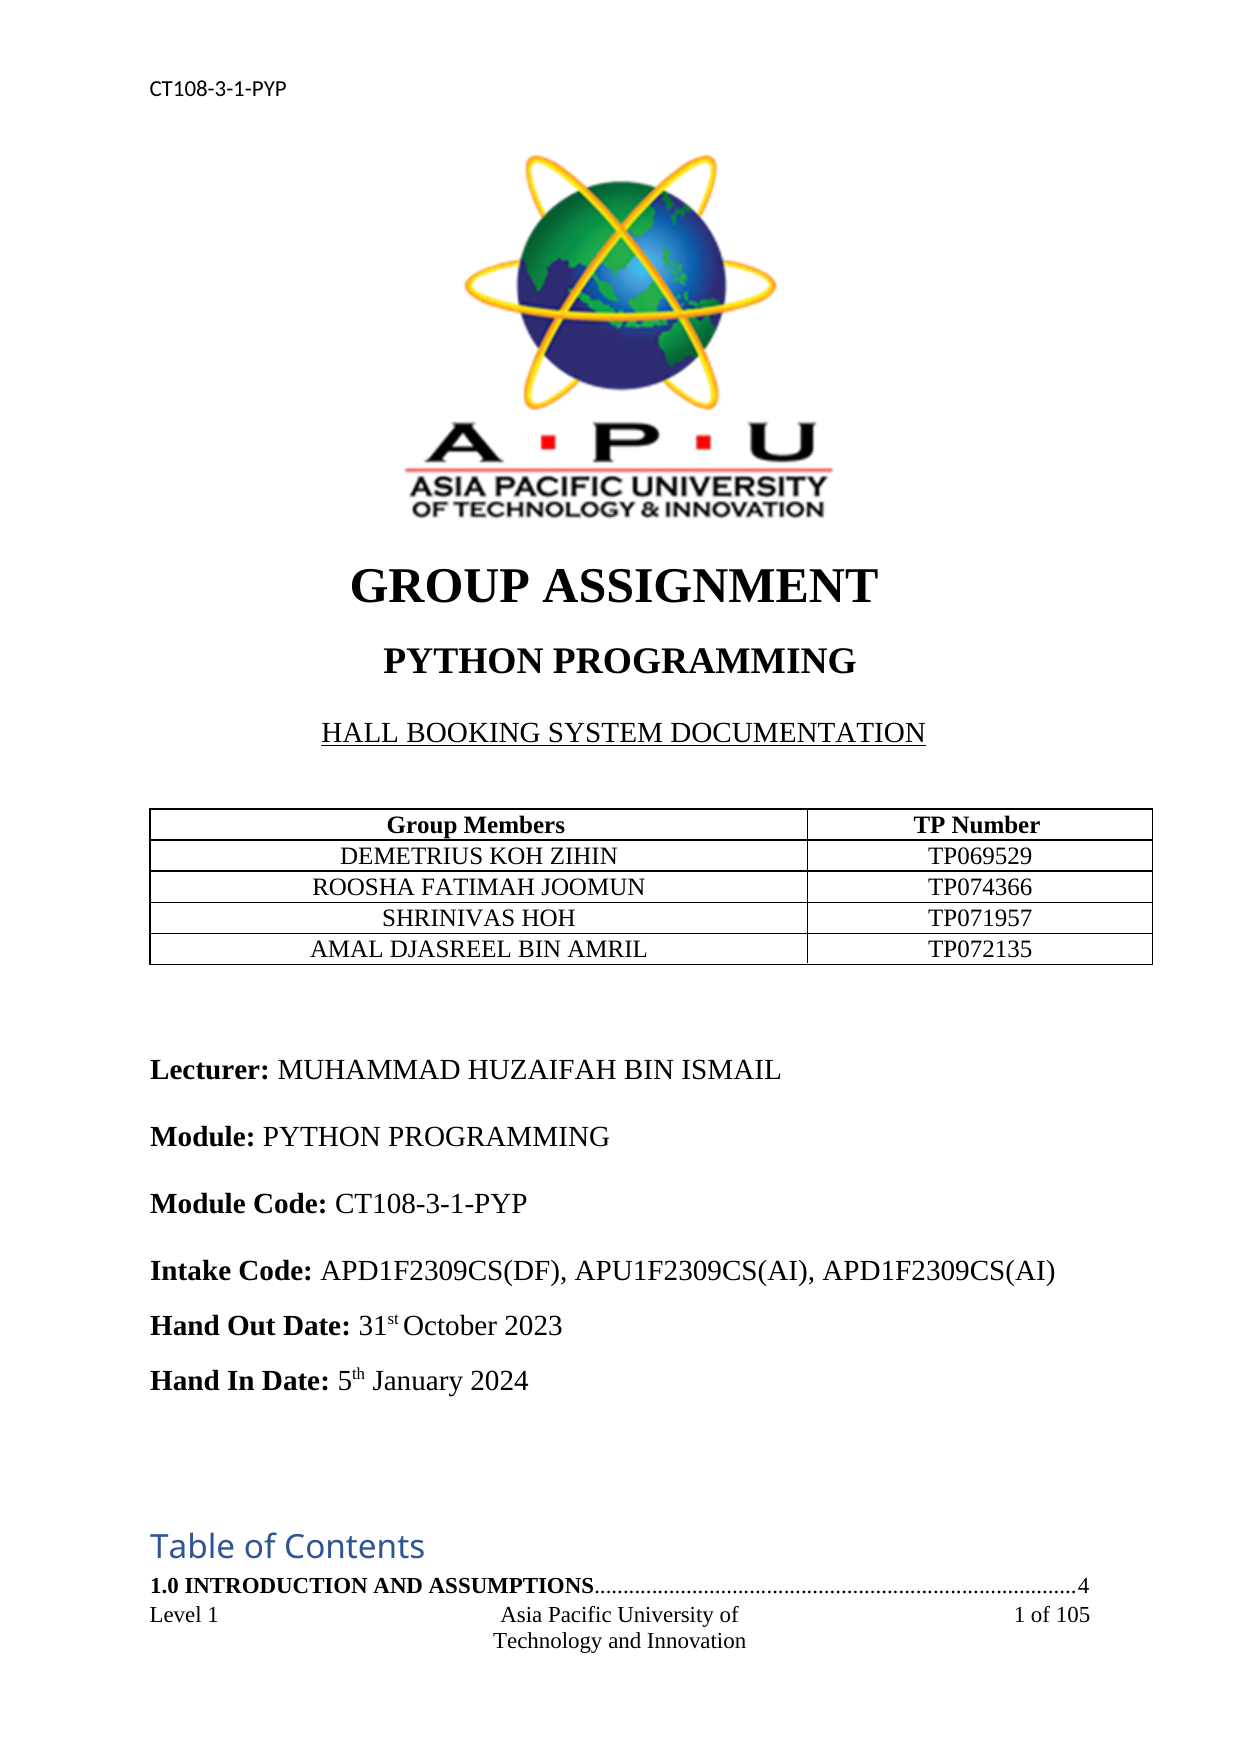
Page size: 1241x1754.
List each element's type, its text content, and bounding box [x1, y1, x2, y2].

text Hand Out Date: 31st October 2023 [150, 1308, 1090, 1342]
text HALL BOOKING SYSTEM DOCUMENTATION [150, 716, 1090, 749]
table_cell TP072135 [808, 934, 1152, 963]
text Hand In Date: 5th January 2024 [150, 1363, 1090, 1397]
text GROUP ASSIGNMENT [150, 556, 1090, 613]
table_cell AMAL DJASREEL BIN AMRIL [151, 934, 807, 963]
text Module Code: CT108-3-1-PYP [150, 1186, 1090, 1220]
text Lecturer: MUHAMMAD HUZAIFAH BIN ISMAIL [150, 1052, 1090, 1086]
table_cell DEMETRIUS KOH ZIHIN [151, 841, 807, 870]
table_cell TP069529 [808, 841, 1152, 870]
picture [401, 149, 839, 523]
table_cell SHRINIVAS HOH [151, 903, 807, 932]
table_cell TP074366 [808, 872, 1152, 901]
table_header TP Number [808, 810, 1152, 839]
table_header Group Members [151, 810, 807, 839]
text Module: PYTHON PROGRAMMING [150, 1119, 1090, 1153]
text Intake Code: APD1F2309CS(DF), APU1F2309CS(AI), APD1F2309CS(AI) [150, 1253, 1090, 1287]
text PYTHON PROGRAMMING [150, 639, 1090, 682]
table_cell TP071957 [808, 903, 1152, 932]
table_cell ROOSHA FATIMAH JOOMUN [151, 872, 807, 901]
